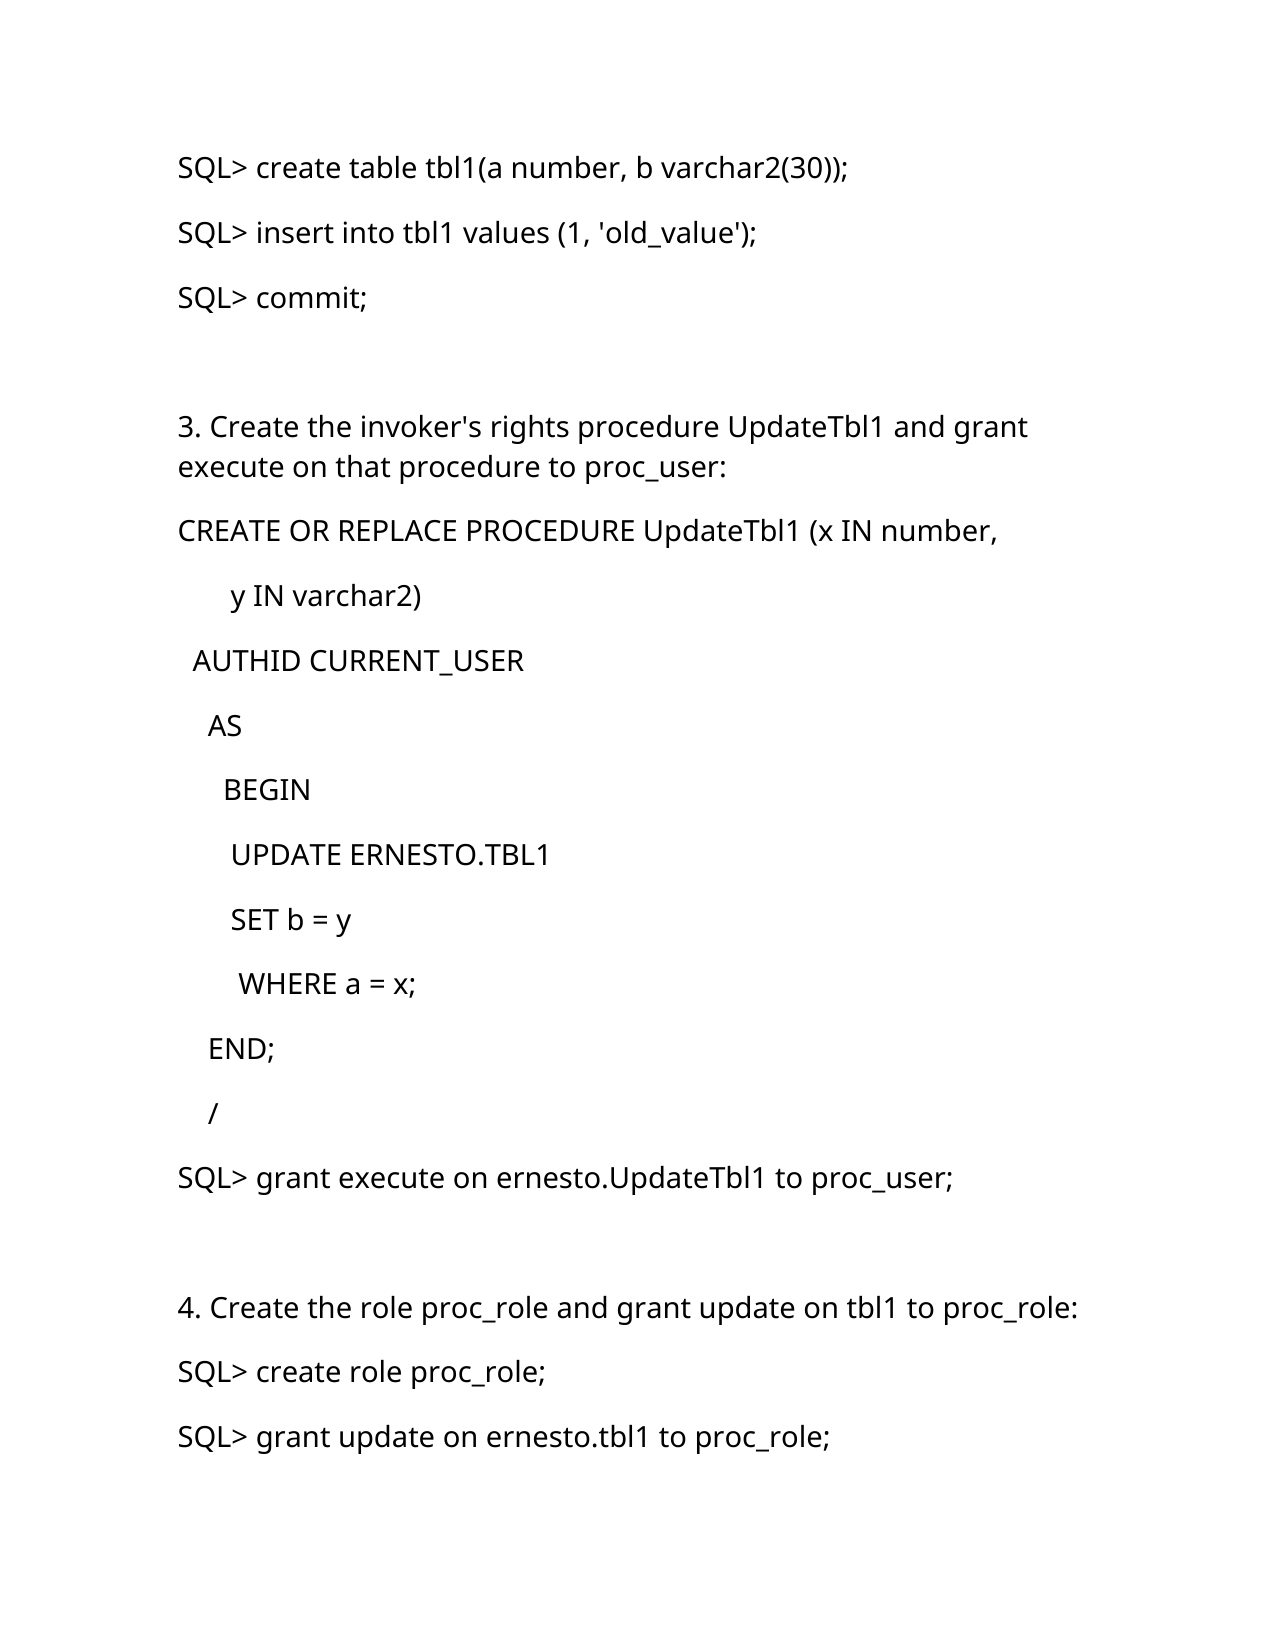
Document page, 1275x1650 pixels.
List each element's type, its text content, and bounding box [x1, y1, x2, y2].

text BEGIN [177, 769, 1098, 809]
text SQL> create table tbl1(a number, b varchar2(30)); [177, 148, 1098, 187]
text WHERE a = x; [177, 963, 1098, 1003]
text CREATE OR REPLACE PROCEDURE UpdateTbl1 (x IN number, [177, 511, 1098, 550]
text y IN varchar2) [177, 575, 1098, 615]
text UPDATE ERNESTO.TBL1 [177, 834, 1098, 874]
text AUTHID CURRENT_USER [177, 640, 1098, 680]
text SQL> create role proc_role; [177, 1352, 1098, 1391]
text 4. Create the role proc_role and grant update on tbl1 to proc_role: [177, 1287, 1098, 1327]
text AS [177, 705, 1098, 744]
text 3. Create the invoker's rights procedure UpdateTbl1 and grant execute on that procedure to proc_user: [177, 406, 1098, 486]
text SQL> commit; [177, 277, 1098, 317]
text SQL> grant update on ernesto.tbl1 to proc_role; [177, 1416, 1098, 1456]
text SQL> insert into tbl1 values (1, 'old_value'); [177, 212, 1098, 252]
text END; [177, 1028, 1098, 1068]
text / [177, 1093, 1098, 1133]
text SET b = y [177, 899, 1098, 938]
text SQL> grant execute on ernesto.UpdateTbl1 to proc_user; [177, 1158, 1098, 1197]
